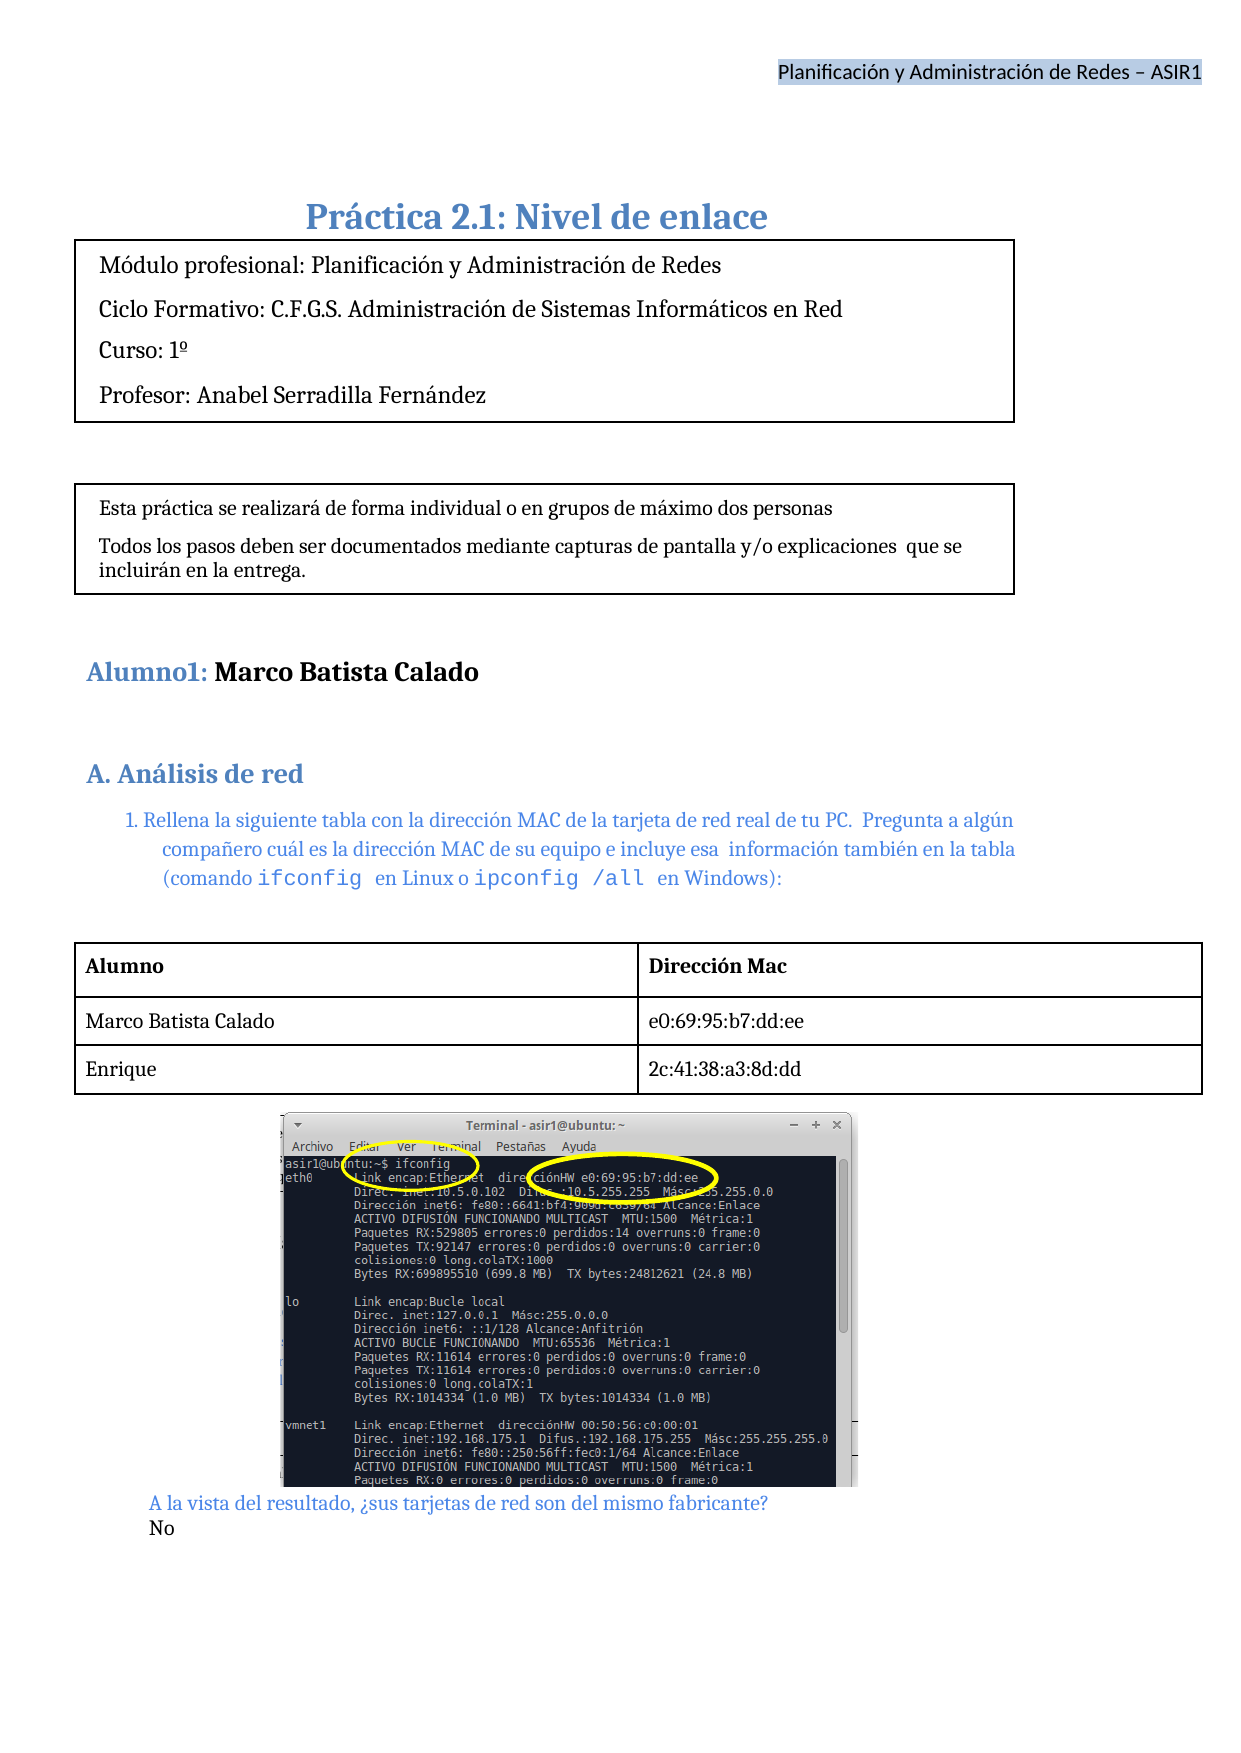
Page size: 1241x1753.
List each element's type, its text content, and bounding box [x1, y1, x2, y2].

picture [280, 1112, 859, 1487]
table_cell Marco Batista Calado [76, 998, 637, 1044]
text A la vista del resultado, ¿sus tarjetas de red son del mismo fabricante? [74, 1490, 1201, 1516]
text Planificación y Administración de Redes – ASIR1 [74, 58, 1202, 85]
table_header Alumno [76, 944, 637, 996]
table_cell Enrique [76, 1046, 637, 1092]
table_cell e0:69:95:b7:dd:ee [639, 998, 1201, 1044]
text Alumno1: Marco Batista Calado [86, 656, 1068, 688]
table_header Dirección Mac [639, 944, 1201, 996]
table_header Esta práctica se realizará de forma individual o en grupos de máximo dos personas Todos los pasos deben ser documentados mediante capturas de pantalla y/o explicaciones que se incluirán en la entrega. [76, 485, 1013, 593]
table_cell 2c:41:38:a3:8d:dd [639, 1046, 1201, 1092]
text Práctica 2.1: Nivel de enlace [305, 195, 1201, 238]
text No [74, 1516, 1201, 1541]
table_header Módulo profesional: Planificación y Administración de Redes Ciclo Formativo: C.F.G.S. Administración de Sistemas Informáticos en Red Curso: 1º Profesor: Anabel Serradilla Fernández [76, 241, 1013, 421]
text A. Análisis de red [86, 758, 1201, 791]
text 1. Rellena la siguiente tabla con la dirección MAC de la tarjeta de red real de tu PC. Pregunta a algún compañero cuál es la dirección MAC de su equipo e incluye esa información también en la tabla (comando ifconfig en Linux o ipconfig /all en Windows): [126, 808, 1065, 892]
